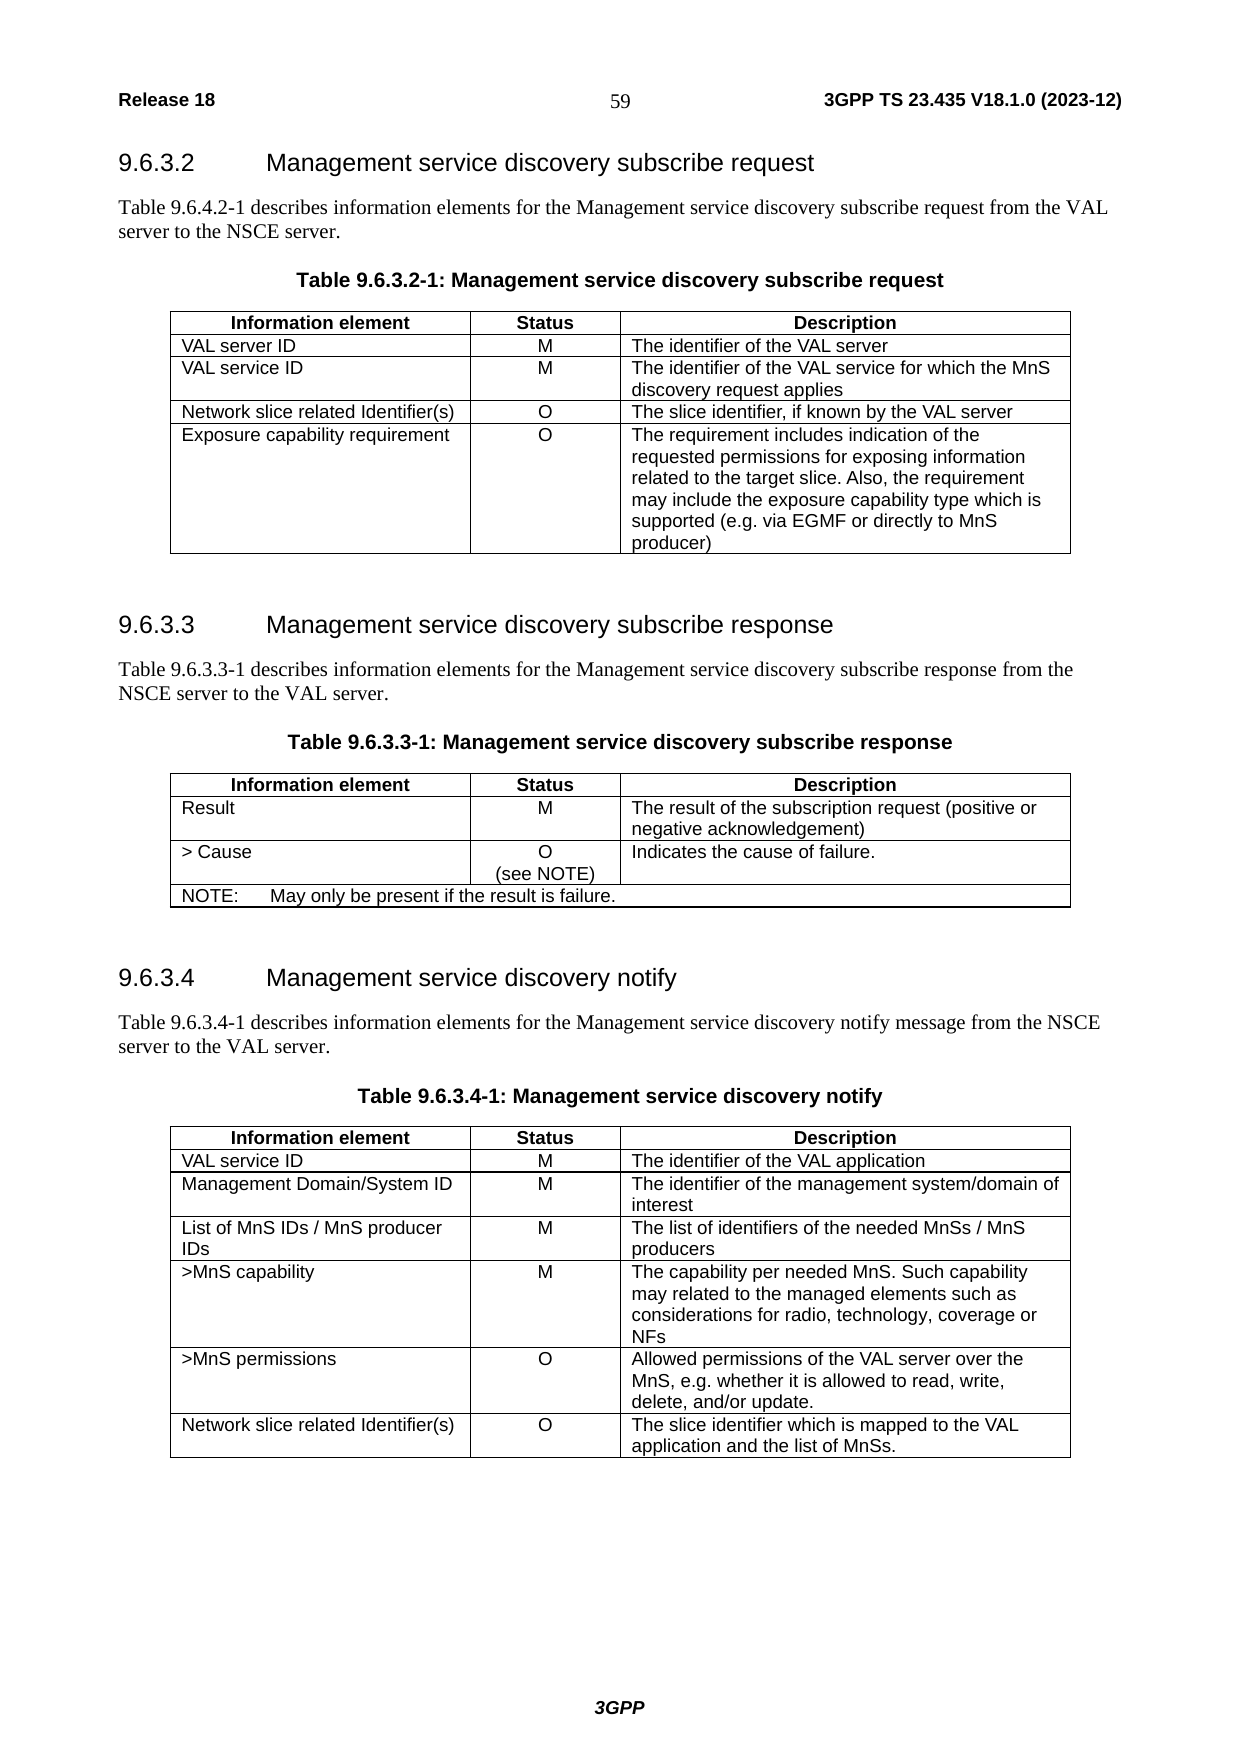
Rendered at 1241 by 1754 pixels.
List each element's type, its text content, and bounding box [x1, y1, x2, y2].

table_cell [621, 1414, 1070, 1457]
text Table 9.6.3.3-1 describes information elements for the Management service discovery subscribe response from the NSCE server to the VAL server. [118, 657, 1122, 705]
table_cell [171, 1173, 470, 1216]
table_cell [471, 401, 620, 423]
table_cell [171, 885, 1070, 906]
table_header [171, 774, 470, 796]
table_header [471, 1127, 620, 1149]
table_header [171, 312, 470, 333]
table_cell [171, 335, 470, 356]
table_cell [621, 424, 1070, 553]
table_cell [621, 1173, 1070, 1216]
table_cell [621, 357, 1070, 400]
text Table 9.6.3.2-1: Management service discovery subscribe request [118, 268, 1122, 292]
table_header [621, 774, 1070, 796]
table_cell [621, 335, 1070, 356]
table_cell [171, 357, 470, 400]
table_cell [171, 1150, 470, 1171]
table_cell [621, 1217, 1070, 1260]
text Table 9.6.3.4-1 describes information elements for the Management service discovery notify message from the NSCE server to the VAL server. [118, 1010, 1122, 1058]
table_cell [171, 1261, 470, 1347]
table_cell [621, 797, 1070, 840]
subtitle 9.6.3.3 Management service discovery subscribe response [118, 609, 1122, 638]
subtitle 9.6.3.2 Management service discovery subscribe request [118, 147, 1122, 176]
text Table 9.6.3.3-1: Management service discovery subscribe response [118, 730, 1122, 754]
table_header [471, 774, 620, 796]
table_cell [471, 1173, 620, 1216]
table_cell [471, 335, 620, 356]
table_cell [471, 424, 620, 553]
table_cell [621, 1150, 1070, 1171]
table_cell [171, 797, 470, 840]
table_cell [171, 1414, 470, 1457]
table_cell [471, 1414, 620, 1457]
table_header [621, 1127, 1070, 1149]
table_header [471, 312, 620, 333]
text Table 9.6.3.4-1: Management service discovery notify [118, 1083, 1122, 1107]
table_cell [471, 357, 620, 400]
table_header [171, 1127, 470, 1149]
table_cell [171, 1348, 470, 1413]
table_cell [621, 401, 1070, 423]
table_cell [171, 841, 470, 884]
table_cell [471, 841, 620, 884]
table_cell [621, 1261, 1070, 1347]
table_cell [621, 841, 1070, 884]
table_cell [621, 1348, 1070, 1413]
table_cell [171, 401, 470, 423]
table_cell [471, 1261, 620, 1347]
text Table 9.6.4.2-1 describes information elements for the Management service discovery subscribe request from the VAL server to the NSCE server. [118, 195, 1122, 243]
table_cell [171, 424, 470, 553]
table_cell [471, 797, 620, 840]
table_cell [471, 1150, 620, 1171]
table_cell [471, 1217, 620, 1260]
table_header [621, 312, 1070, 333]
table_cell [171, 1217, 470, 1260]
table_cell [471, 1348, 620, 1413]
subtitle 9.6.3.4 Management service discovery notify [118, 963, 1122, 992]
